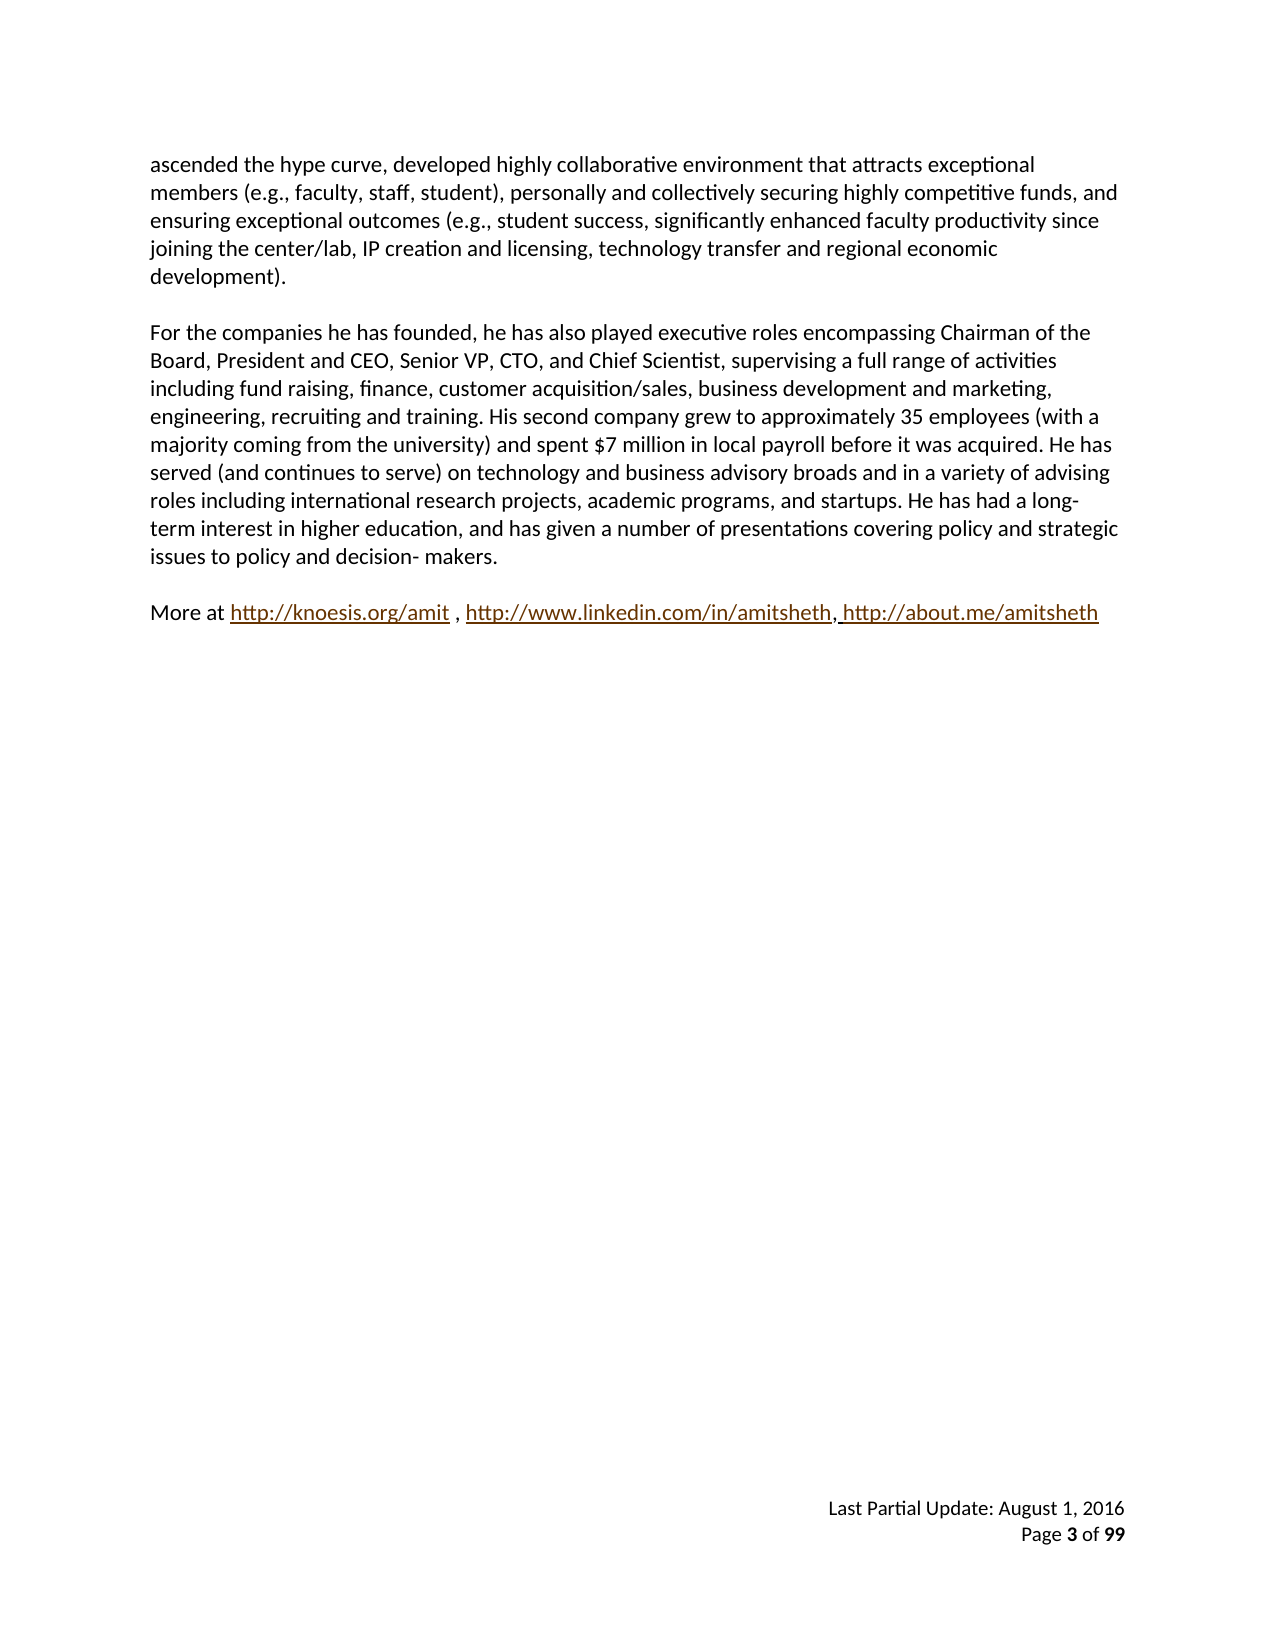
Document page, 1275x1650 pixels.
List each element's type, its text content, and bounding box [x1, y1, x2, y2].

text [150, 150, 1125, 290]
text For the companies he has founded, he has also played executive roles encompassing Chairman of the Board, President and CEO, Senior VP, CTO, and Chief Scientist, supervising a full range of activities including fund raising, finance, customer acquisition/sales, business development and marketing, engineering, recruiting and training. His second company grew to approximately 35 employees (with a majority coming from the university) and spent $7 million in local payroll before it was acquired. He has served (and continues to serve) on technology and business advisory broads and in a variety of advising roles including international research projects, academic programs, and startups. He has had a long-term interest in higher education, and has given a number of presentations covering policy and strategic issues to policy and decision- makers. [150, 318, 1125, 570]
text More at http://knoesis.org/amit , http://www.linkedin.com/in/amitsheth, http://about.me/amitsheth [150, 598, 1125, 626]
